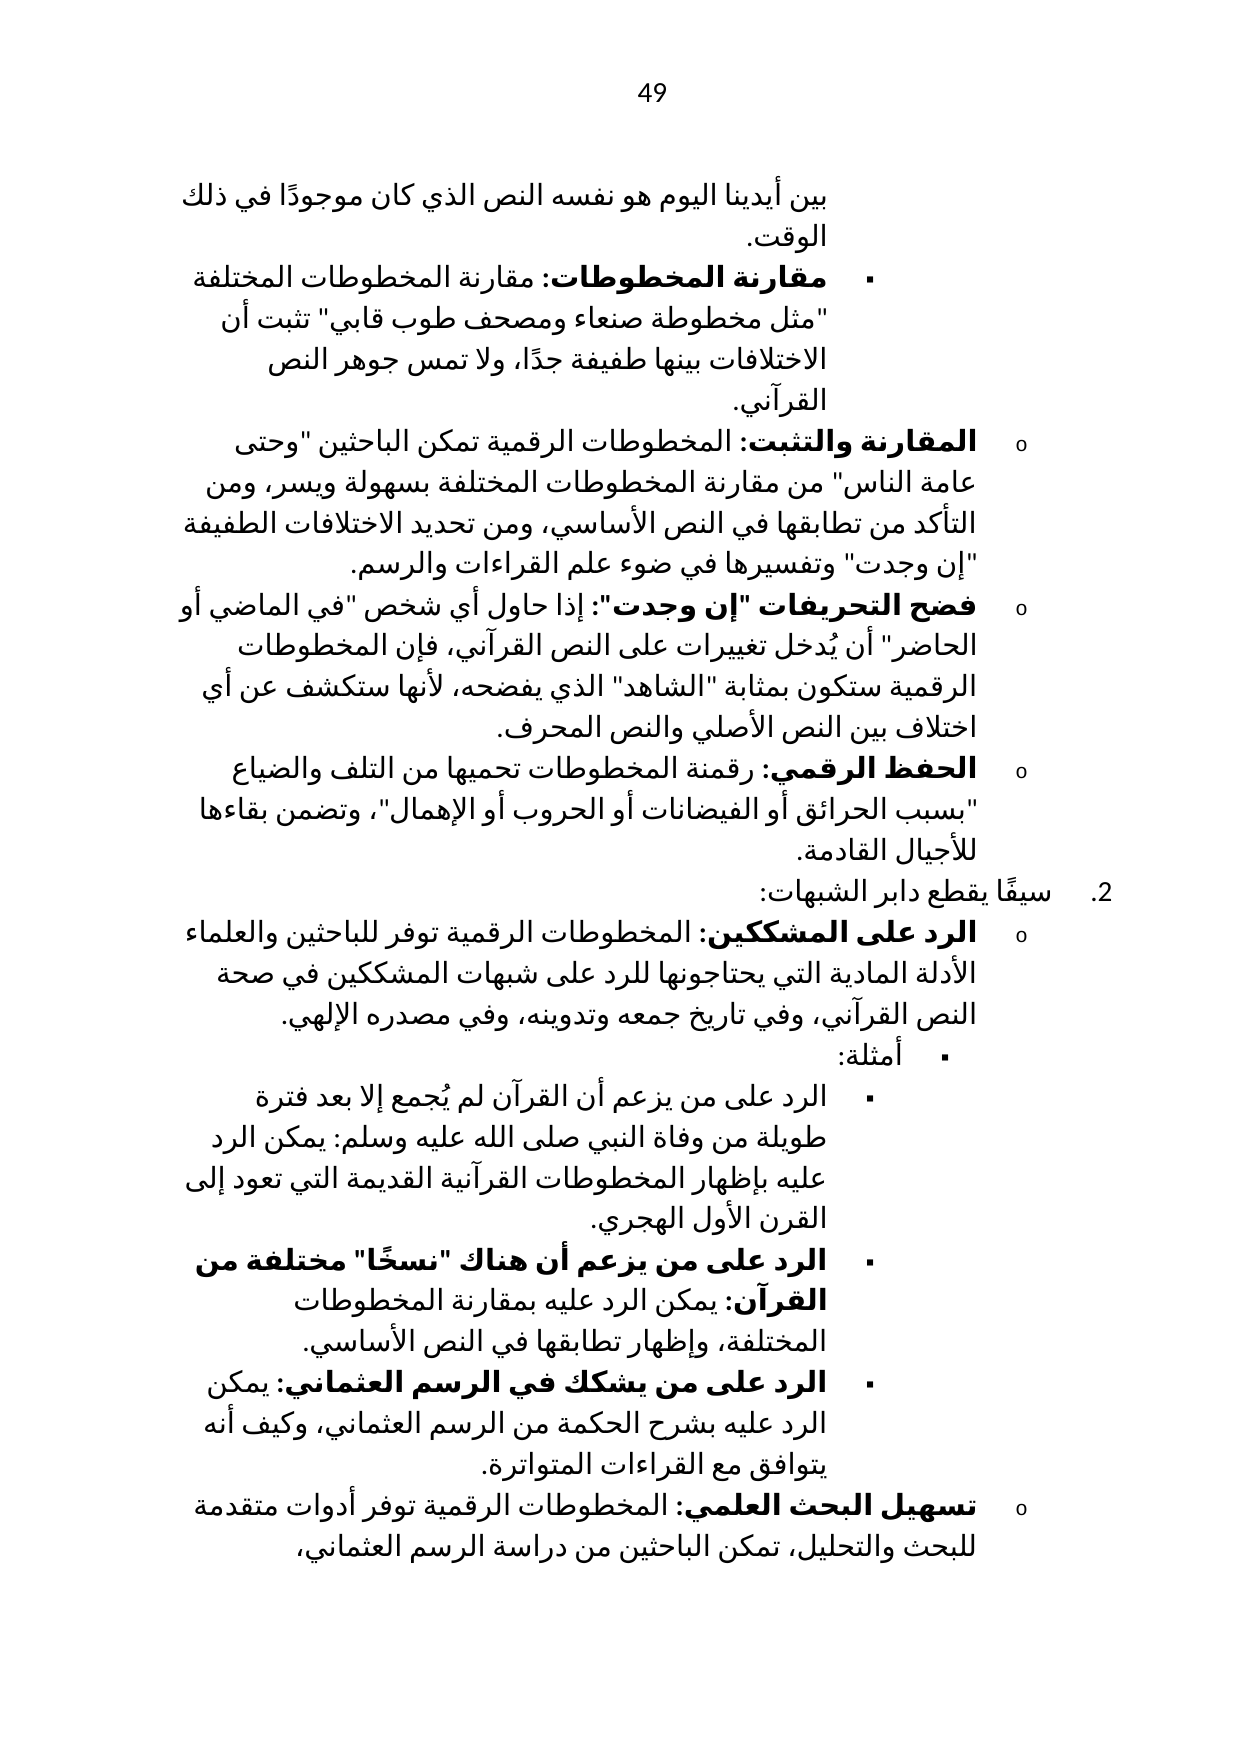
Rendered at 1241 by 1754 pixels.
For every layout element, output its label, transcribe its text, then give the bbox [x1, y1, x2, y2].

list المقارنة والتثبت: المخطوطات الرقمية تمكن الباحثين "وحتى عامة الناس" من مقارنة المخطوطات المختلفة بسهولة ويسر، ومن التأكد من تطابقها في النص الأساسي، ومن تحديد الاختلافات الطفيفة "إن وجدت" وتفسيرها في ضوء علم القراءات والرسم. [177, 423, 1015, 581]
list فضح التحريفات "إن وجدت": إذا حاول أي شخص "في الماضي أو الحاضر" أن يُدخل تغييرات على النص القرآني، فإن المخطوطات الرقمية ستكون بمثابة "الشاهد" الذي يفضحه، لأنها ستكشف عن أي اختلاف بين النص الأصلي والنص المحرف. [177, 587, 1015, 745]
list الرد على من يشكك في الرسم العثماني: يمكن الرد عليه بشرح الحكمة من الرسم العثماني، وكيف أنه يتوافق مع القراءات المتواترة. [177, 1364, 865, 1482]
list الحفظ الرقمي: رقمنة المخطوطات تحميها من التلف والضياع "بسبب الحرائق أو الفيضانات أو الحروب أو الإهمال"، وتضمن بقاءها للأجيال القادمة. [177, 750, 1015, 868]
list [177, 177, 865, 254]
list الرد على المشككين: المخطوطات الرقمية توفر للباحثين والعلماء الأدلة المادية التي يحتاجونها للرد على شبهات المشككين في صحة النص القرآني، وفي تاريخ جمعه وتدوينه، وفي مصدره الإلهي. [177, 914, 1015, 1032]
list أمثلة: [177, 1037, 940, 1072]
list مقارنة المخطوطات: مقارنة المخطوطات المختلفة "مثل مخطوطة صنعاء ومصحف طوب قابي" تثبت أن الاختلافات بينها طفيفة جدًا، ولا تمس جوهر النص القرآني. [177, 259, 865, 417]
list سيفًا يقطع دابر الشبهات: [177, 873, 1090, 909]
list الرد على من يزعم أن هناك "نسخًا" مختلفة من القرآن: يمكن الرد عليه بمقارنة المخطوطات المختلفة، وإظهار تطابقها في النص الأساسي. [177, 1242, 865, 1359]
list الرد على من يزعم أن القرآن لم يُجمع إلا بعد فترة طويلة من وفاة النبي صلى الله عليه وسلم: يمكن الرد عليه بإظهار المخطوطات القرآنية القديمة التي تعود إلى القرن الأول الهجري. [177, 1078, 865, 1236]
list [177, 1487, 1015, 1564]
